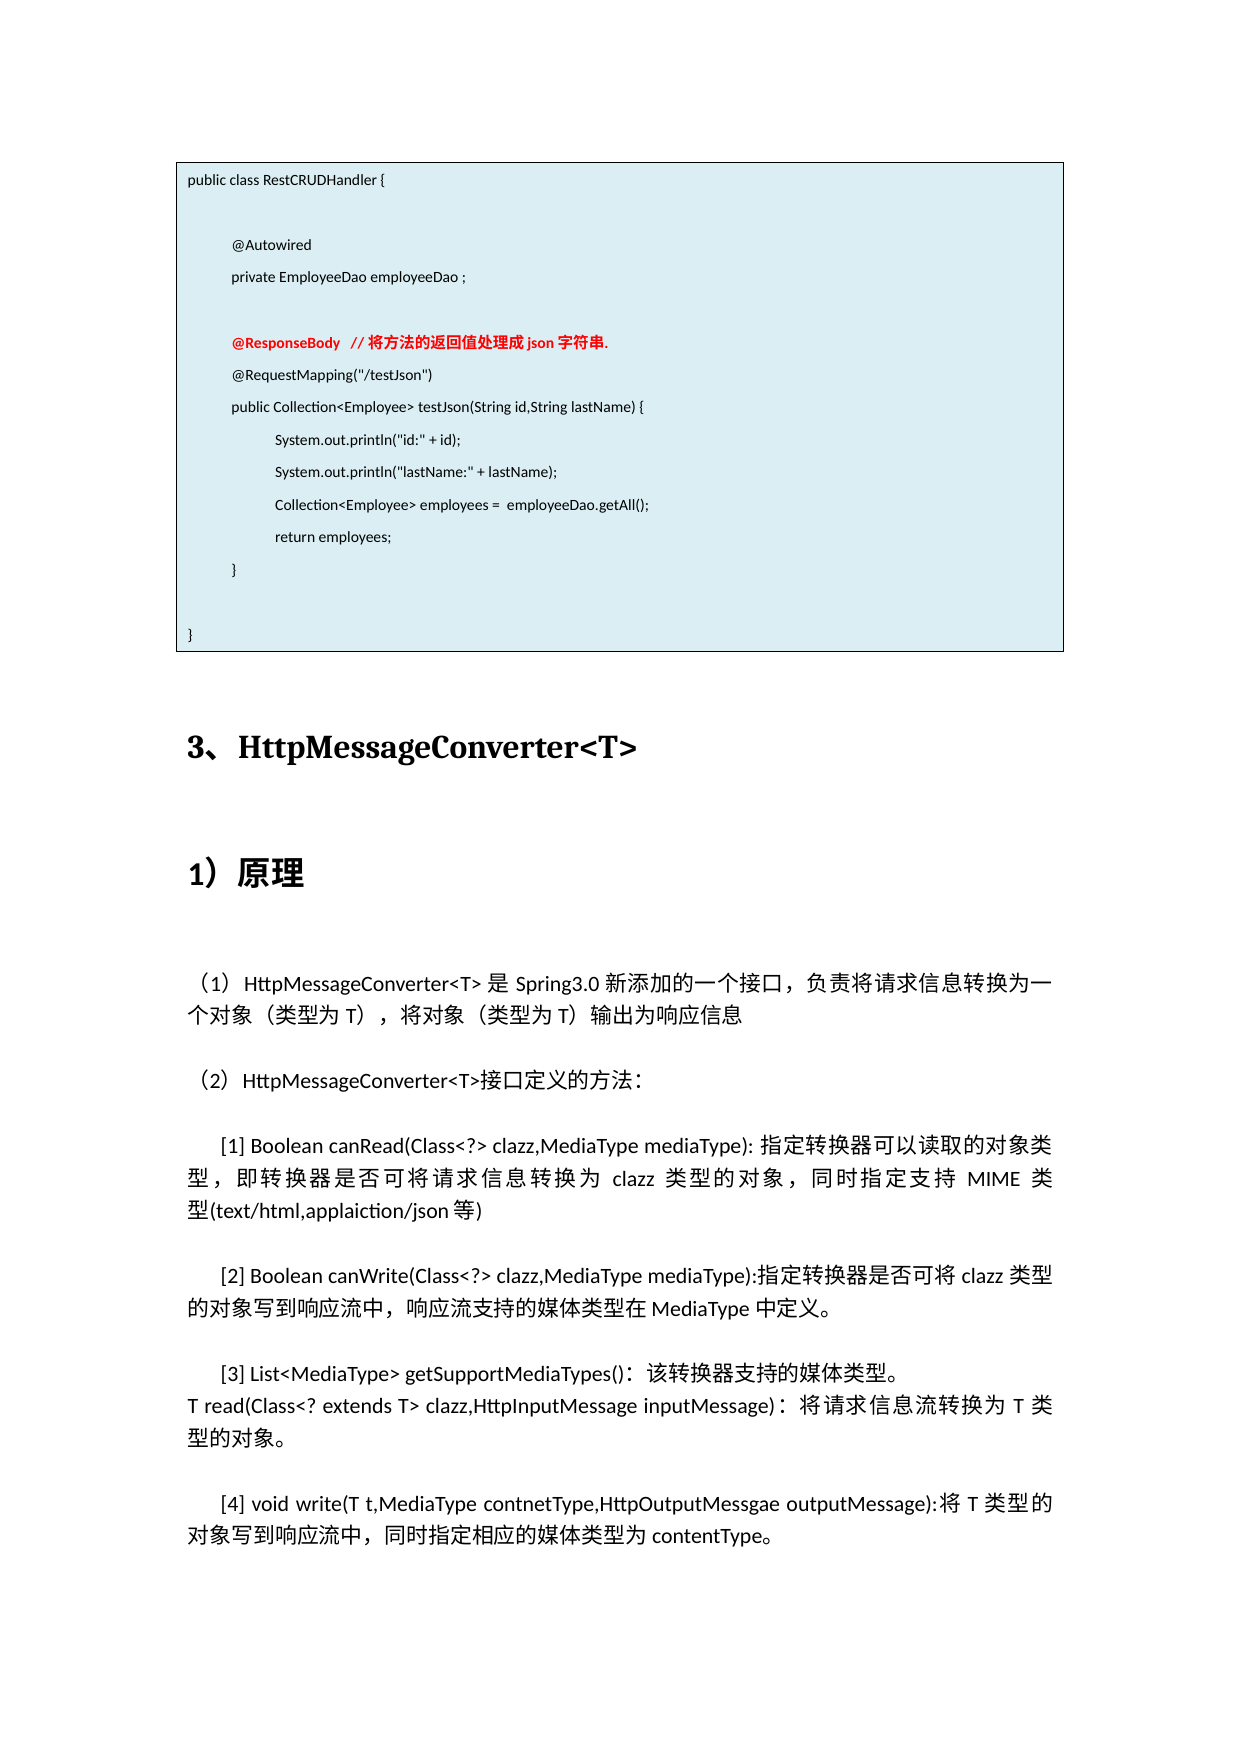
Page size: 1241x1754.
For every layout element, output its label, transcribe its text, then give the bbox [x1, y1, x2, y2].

text [1] Boolean canRead(Class<?> clazz,MediaType mediaType): 指定转换器可以读取的对象类型，即转换器是否可将请求信息转换为 clazz 类型的对象，同时指定支持 MIME 类型(text/html,applaiction/json等) [187, 1128, 1053, 1226]
text [2] Boolean canWrite(Class<?> clazz,MediaType mediaType):指定转换器是否可将 clazz 类型的对象写到响应流中，响应流支持的媒体类型在MediaType 中定义。 [187, 1258, 1053, 1323]
text （2）HttpMessageConverter<T>接口定义的方法： [187, 1063, 1053, 1096]
subtitle 3、HttpMessageConverter<T> [187, 711, 1053, 776]
text [3] List<MediaType> getSupportMediaTypes()：该转换器支持的媒体类型。 [187, 1356, 1053, 1388]
text （1）HttpMessageConverter<T> 是 Spring3.0 新添加的一个接口，负责将请求信息转换为一个对象（类型为 T），将对象（类型为 T）输出为响应信息 [187, 966, 1053, 1031]
text [4] void write(T t,MediaType contnetType,HttpOutputMessgae outputMessage):将T类型的对象写到响应流中，同时指定相应的媒体类型为 contentType。 [187, 1486, 1053, 1551]
subtitle 1）原理 [187, 838, 1053, 903]
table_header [177, 163, 1063, 651]
text T read(Class<? extends T> clazz,HttpInputMessage inputMessage)：将请求信息流转换为 T 类型的对象。 [187, 1388, 1053, 1453]
